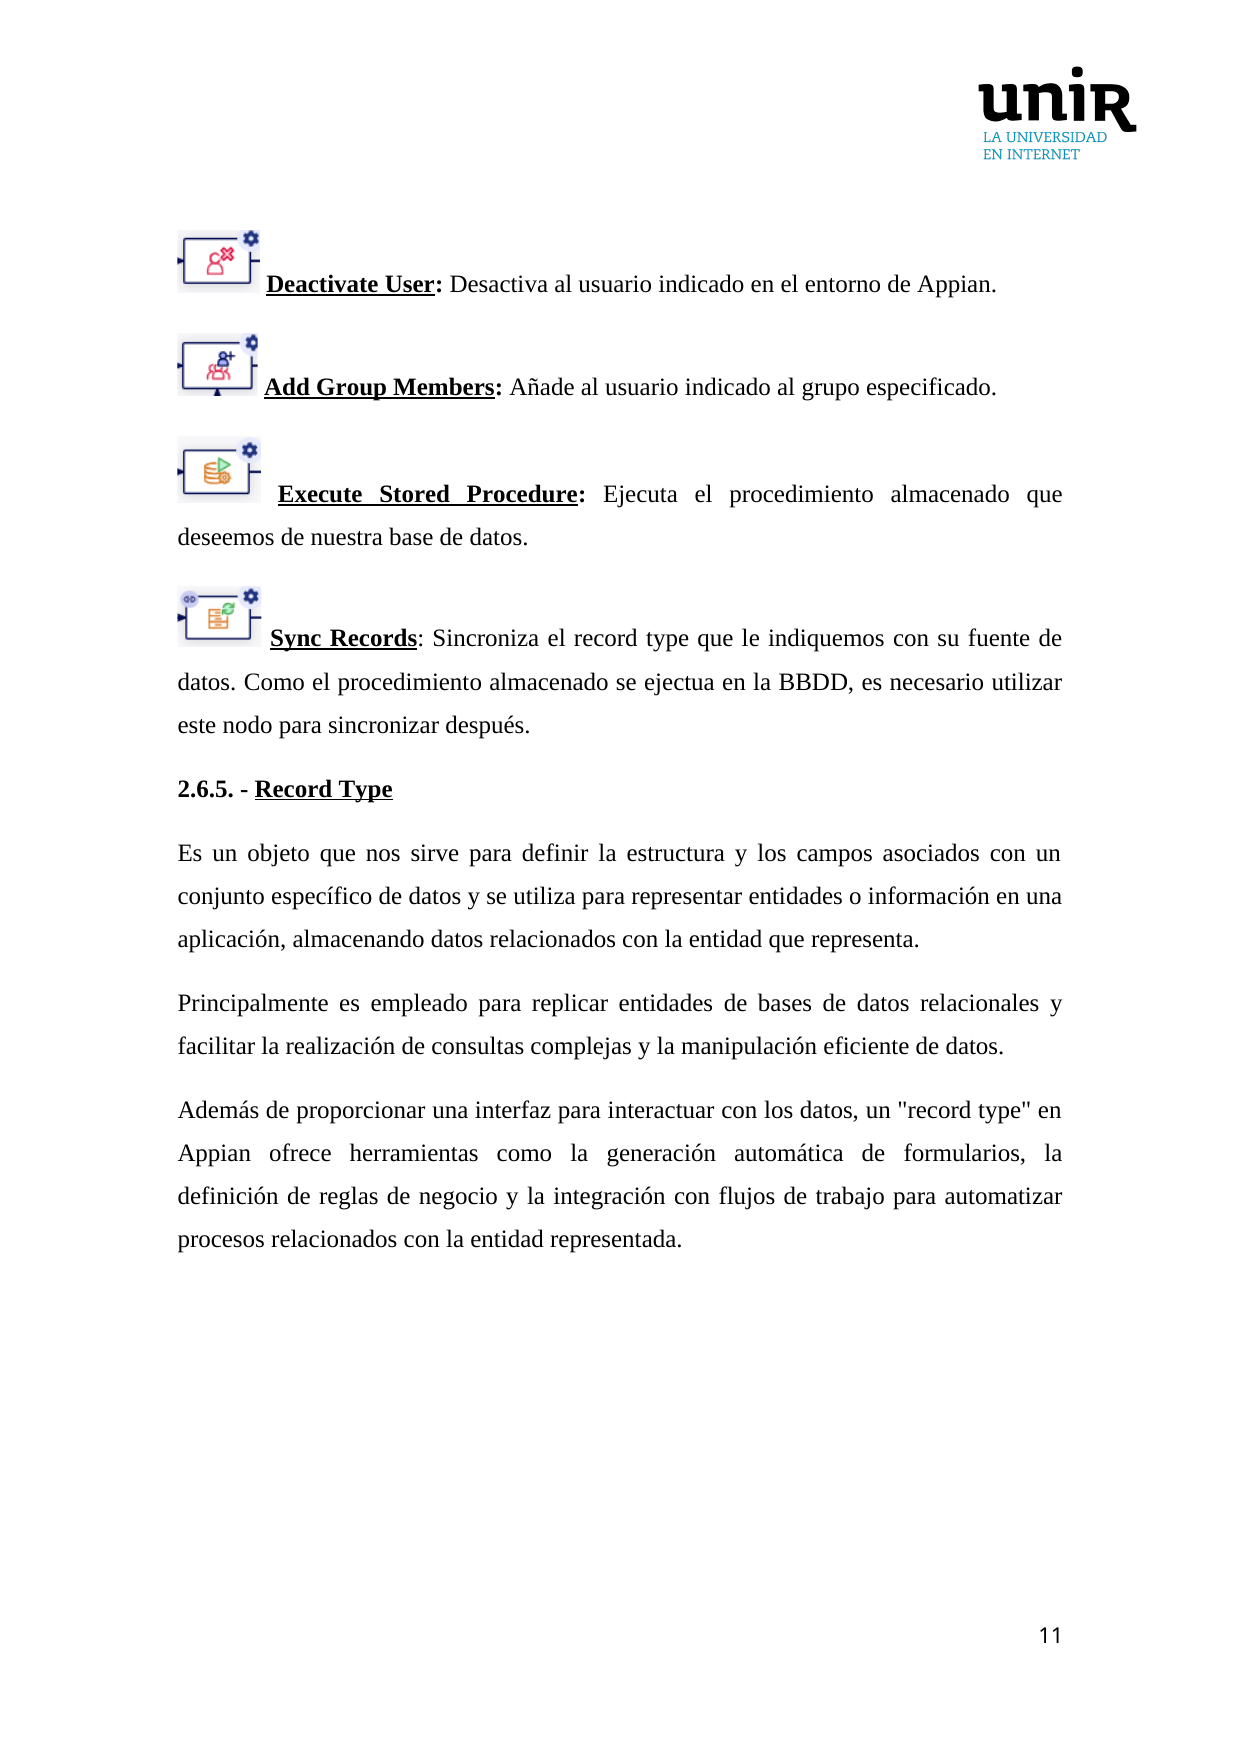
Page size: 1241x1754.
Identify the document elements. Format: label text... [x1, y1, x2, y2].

picture [177, 230, 260, 293]
text Execute Stored Procedure: Ejecuta el procedimiento almacenado que deseemos de nuestra base de datos. [177, 436, 1063, 551]
text 2.6.5. - Record Type [177, 774, 1063, 802]
picture [177, 586, 262, 647]
picture [177, 436, 261, 503]
text Es un objeto que nos sirve para definir la estructura y los campos asociados con un conjunto específico de datos y se utiliza para representar entidades o información en una aplicación, almacenando datos relacionados con la entidad que representa. [177, 838, 1063, 953]
picture [177, 333, 258, 396]
text Sync Records: Sincroniza el record type que le indiquemos con su fuente de datos. Como el procedimiento almacenado se ejectua en la BBDD, es necesario utilizar este nodo para sincronizar después. [177, 586, 1063, 738]
text Deactivate User: Desactiva al usuario indicado en el entorno de Appian. [177, 230, 1063, 298]
text Add Group Members: Añade al usuario indicado al grupo especificado. [177, 333, 1063, 401]
text Principalmente es empleado para replicar entidades de bases de datos relacionales y facilitar la realización de consultas complejas y la manipulación eficiente de datos. [177, 988, 1063, 1060]
picture [941, 43, 1174, 183]
text Además de proporcionar una interfaz para interactuar con los datos, un "record type" en Appian ofrece herramientas como la generación automática de formularios, la definición de reglas de negocio y la integración con flujos de trabajo para automatizar procesos relacionados con la entidad representada. [177, 1095, 1063, 1253]
